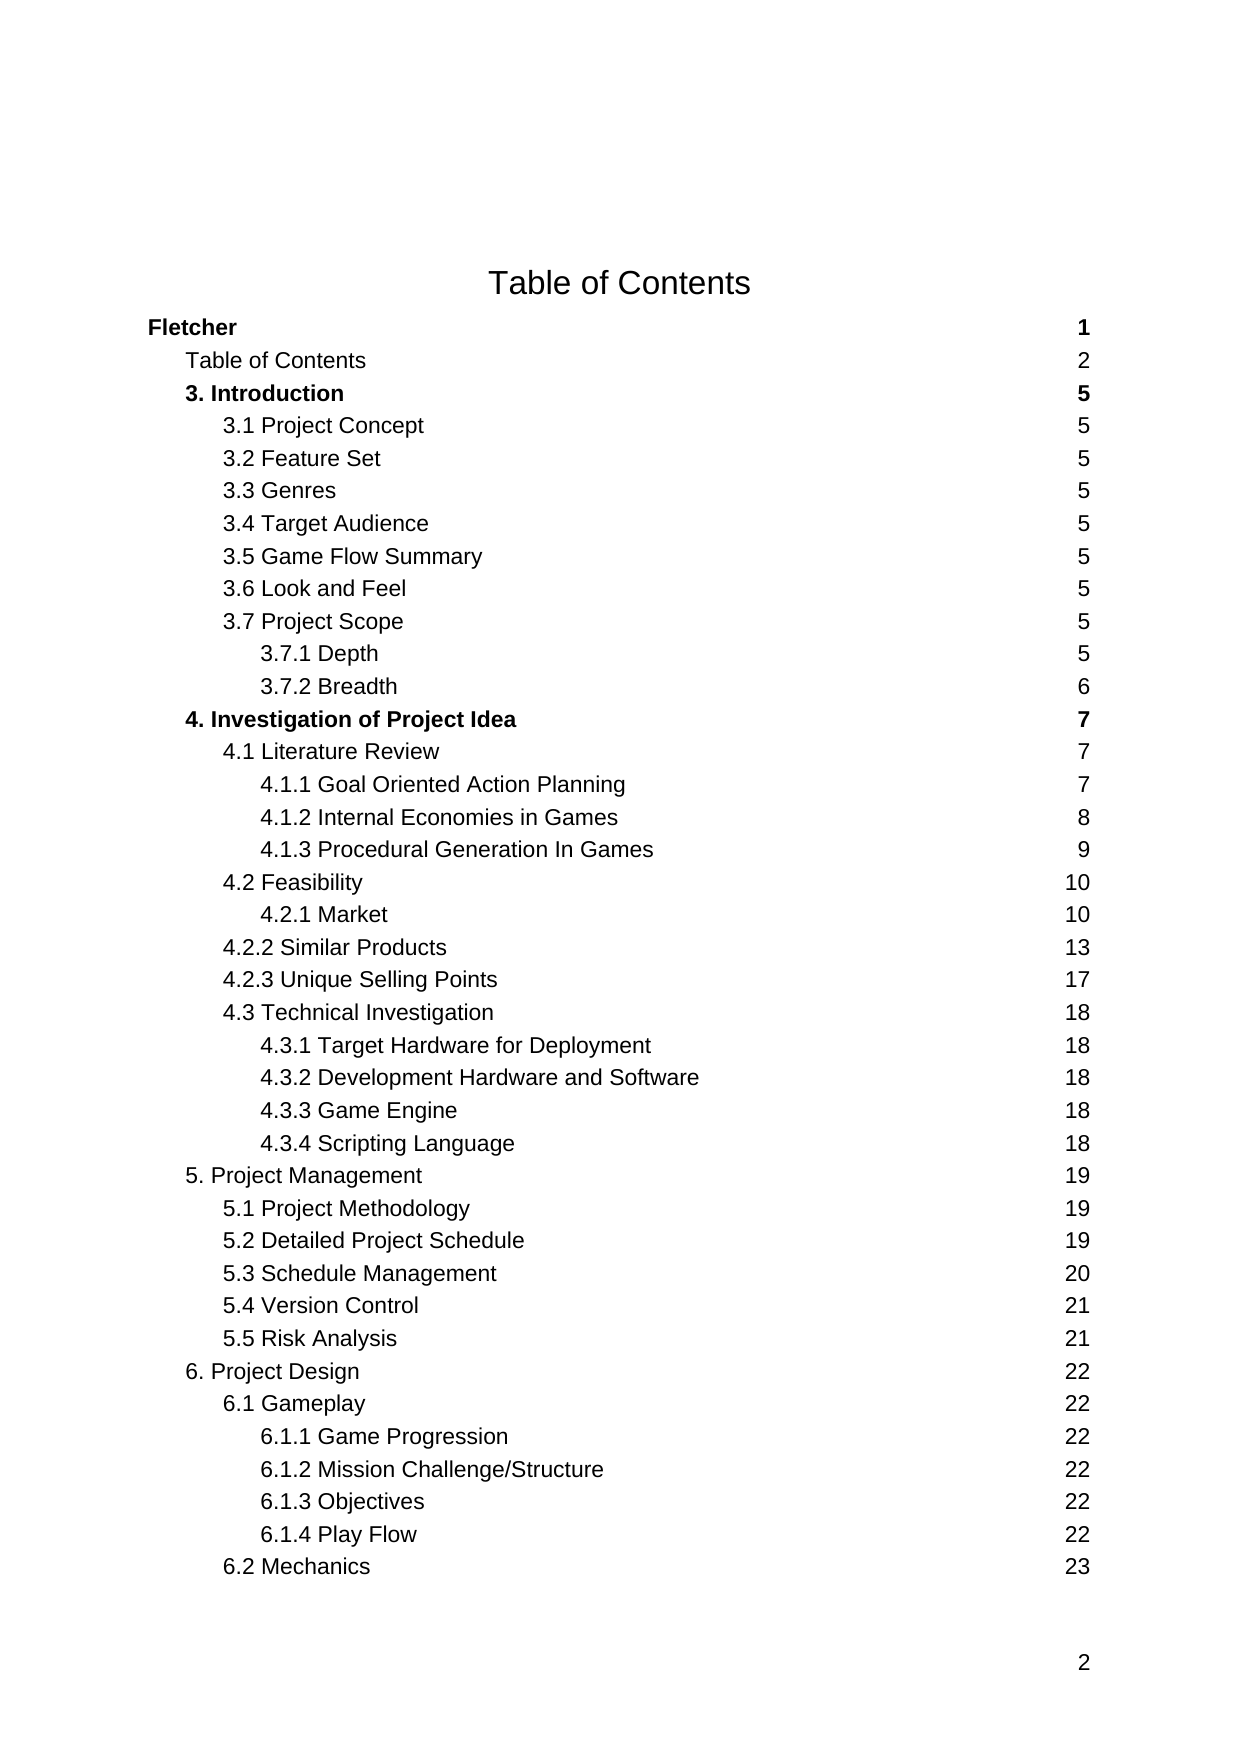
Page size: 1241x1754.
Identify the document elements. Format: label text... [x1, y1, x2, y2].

subtitle Table of Contents [148, 263, 1091, 302]
